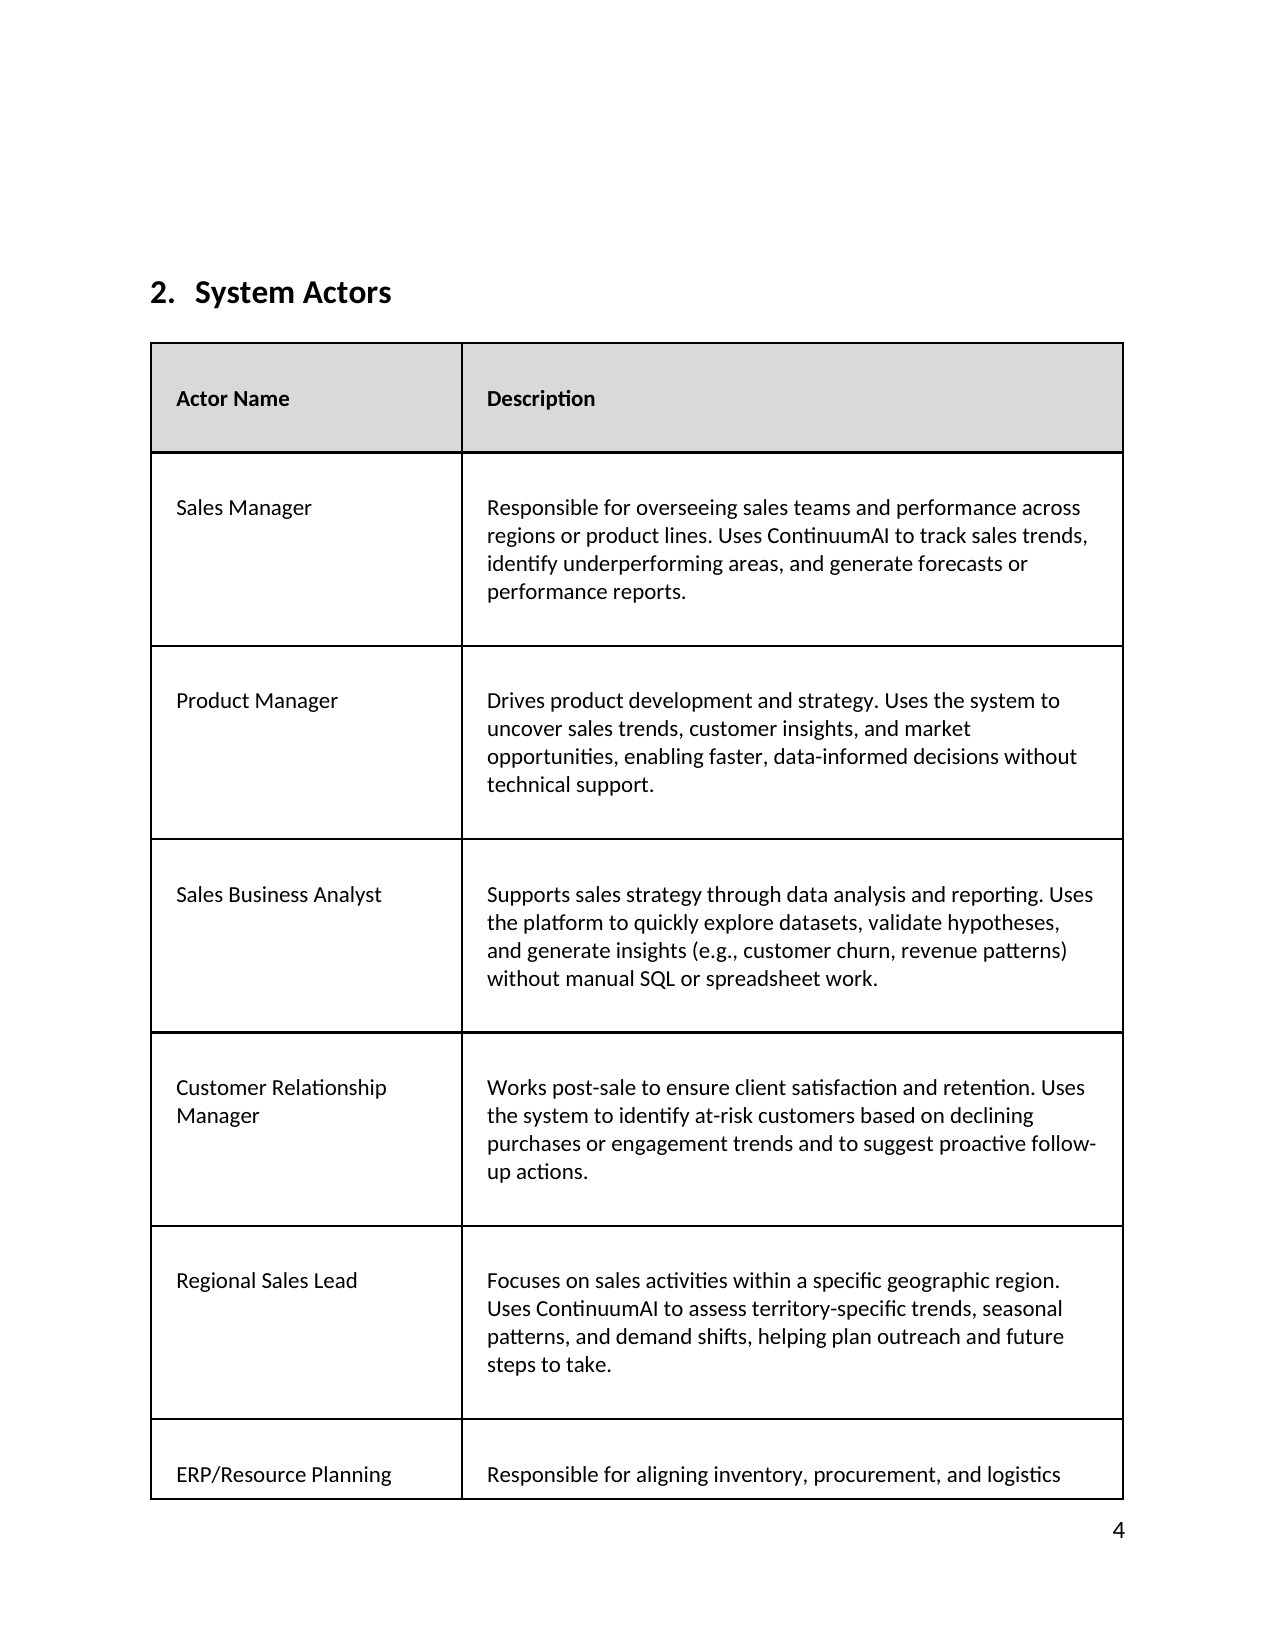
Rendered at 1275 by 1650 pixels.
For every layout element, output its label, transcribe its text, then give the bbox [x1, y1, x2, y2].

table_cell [463, 1420, 1122, 1498]
table_cell Sales Business Analyst [152, 840, 461, 1031]
table_cell Works post-sale to ensure client satisfaction and retention. Uses the system to identify at-risk customers based on declining purchases or engagement trends and to suggest proactive follow-up actions. [463, 1034, 1122, 1225]
table_cell Responsible for overseeing sales teams and performance across regions or product lines. Uses ContinuumAI to track sales trends, identify underperforming areas, and generate forecasts or performance reports. [463, 454, 1122, 645]
table_cell Product Manager [152, 647, 461, 838]
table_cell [152, 1420, 461, 1498]
table_header Description [463, 344, 1122, 451]
table_header Actor Name [152, 344, 461, 451]
table_cell Regional Sales Lead [152, 1227, 461, 1418]
table_cell Supports sales strategy through data analysis and reporting. Uses the platform to quickly explore datasets, validate hypotheses, and generate insights (e.g., customer churn, revenue patterns) without manual SQL or spreadsheet work. [463, 840, 1122, 1031]
table_cell Focuses on sales activities within a specific geographic region. Uses ContinuumAI to assess territory-specific trends, seasonal patterns, and demand shifts, helping plan outreach and future steps to take. [463, 1227, 1122, 1418]
table_cell Sales Manager [152, 454, 461, 645]
table_cell Customer Relationship Manager [152, 1034, 461, 1225]
subtitle System Actors [150, 271, 1125, 312]
table_cell Drives product development and strategy. Uses the system to uncover sales trends, customer insights, and market opportunities, enabling faster, data-informed decisions without technical support. [463, 647, 1122, 838]
